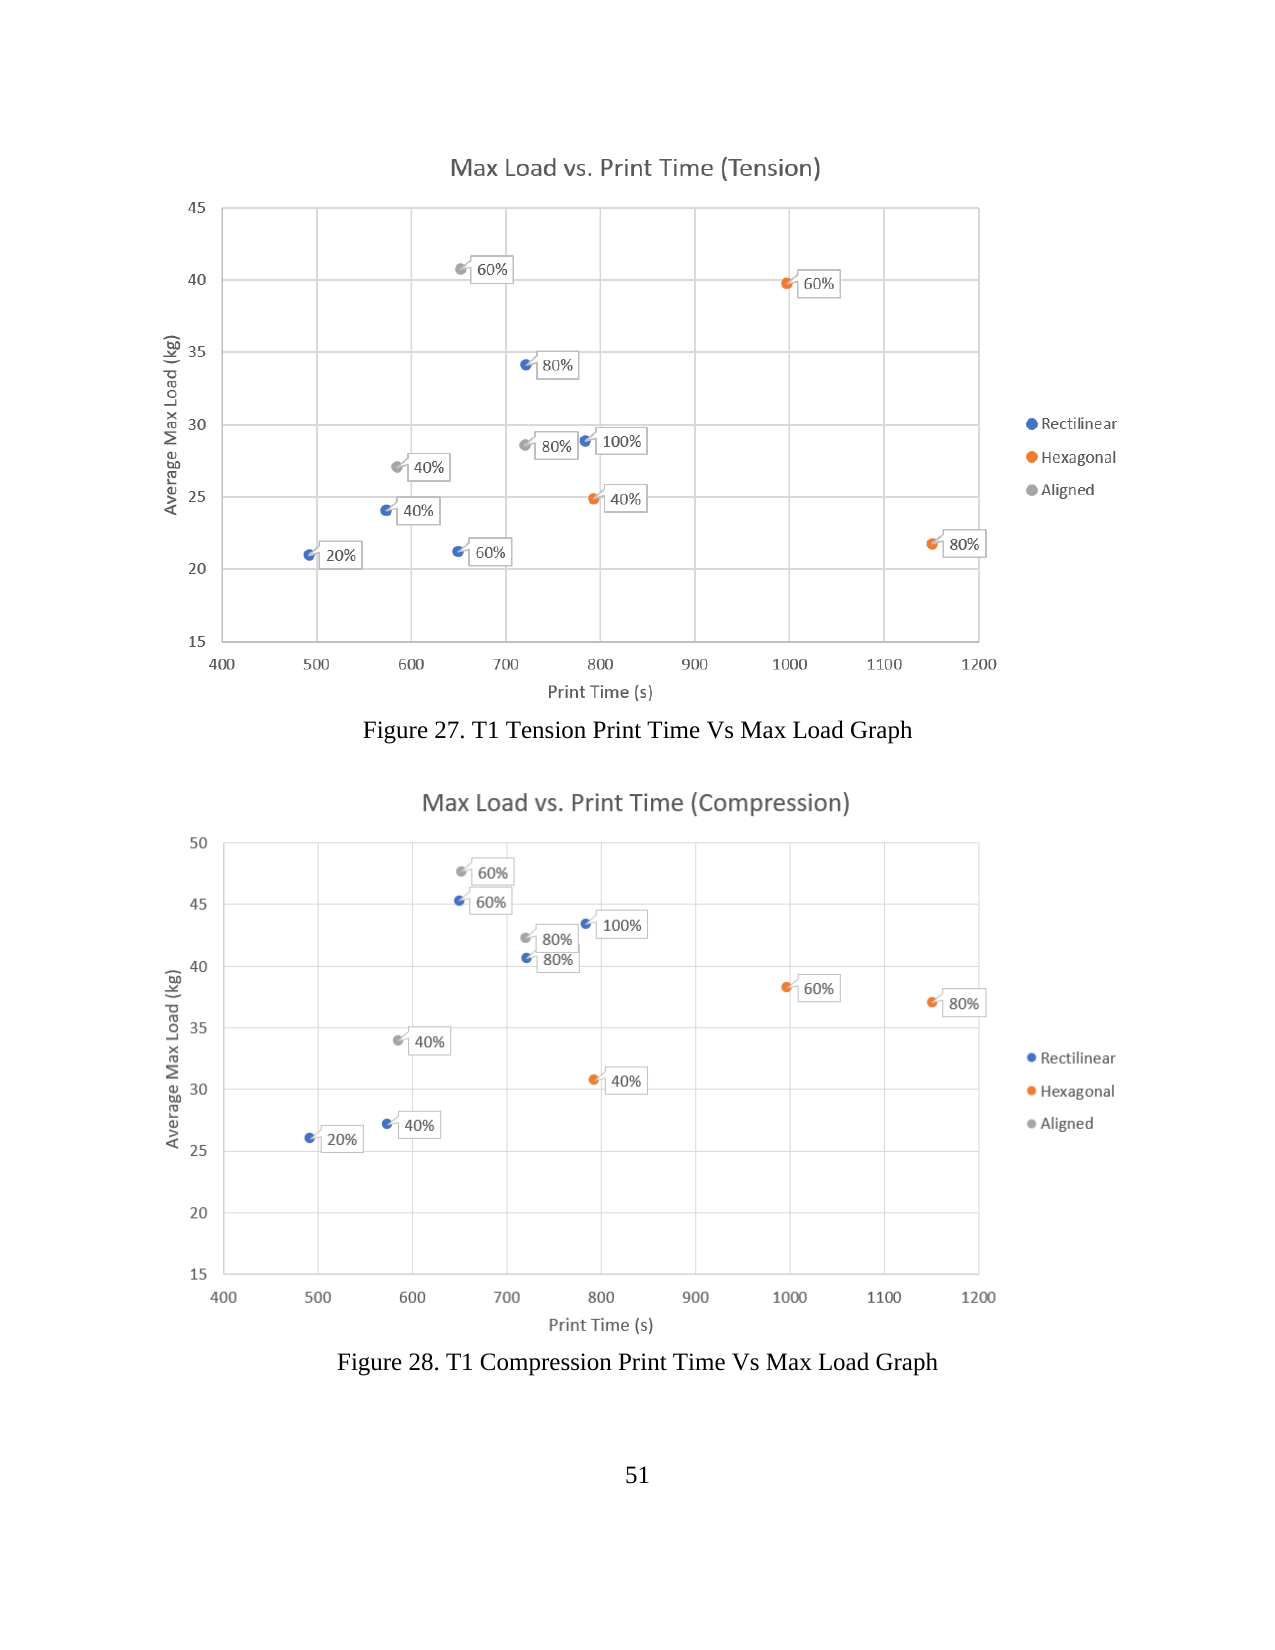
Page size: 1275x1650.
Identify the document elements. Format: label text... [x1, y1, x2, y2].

text Figure 27. T1 Tension Print Time Vs Max Load Graph [150, 715, 1125, 743]
text Figure 28. T1 Compression Print Time Vs Max Load Graph [150, 1347, 1125, 1376]
picture [150, 150, 1125, 711]
picture [150, 780, 1125, 1344]
